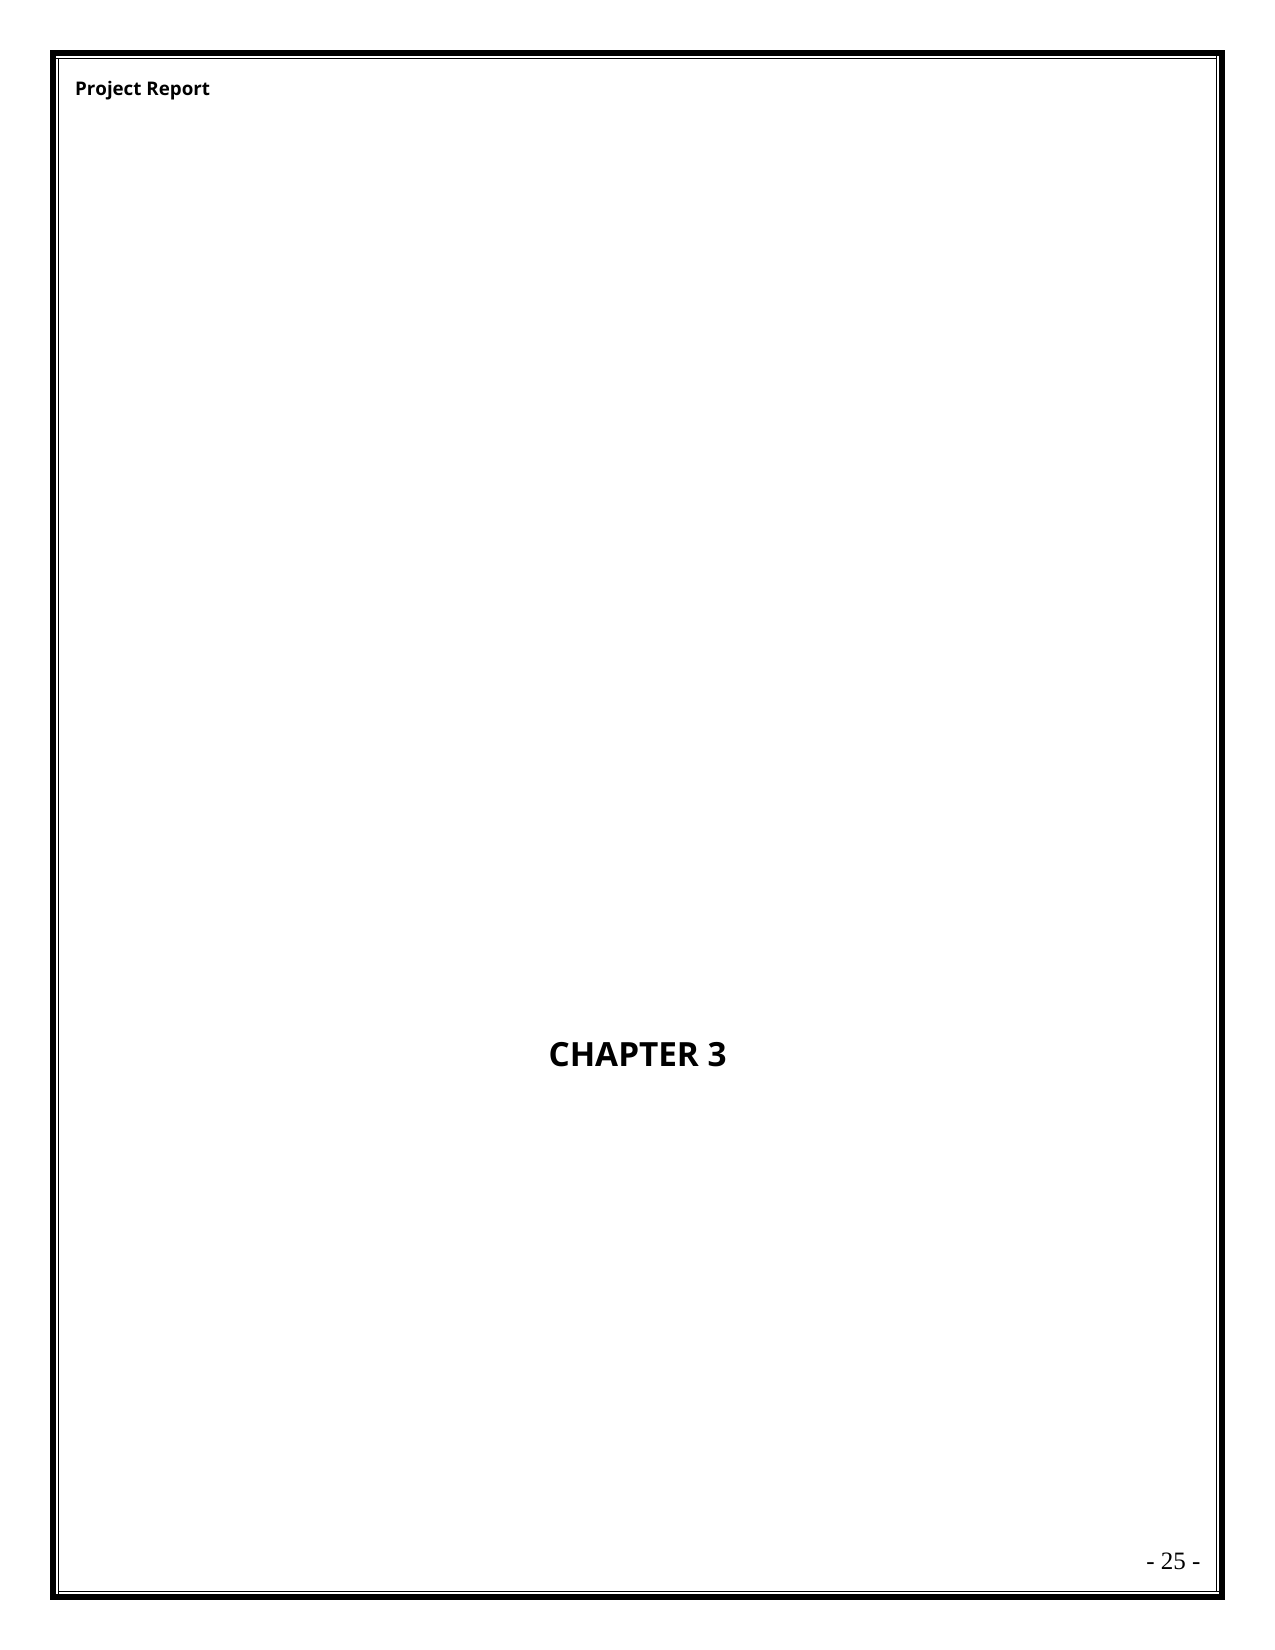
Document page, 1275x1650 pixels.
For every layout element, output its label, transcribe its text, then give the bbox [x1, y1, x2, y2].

text Chapter 3 [75, 1030, 1200, 1076]
